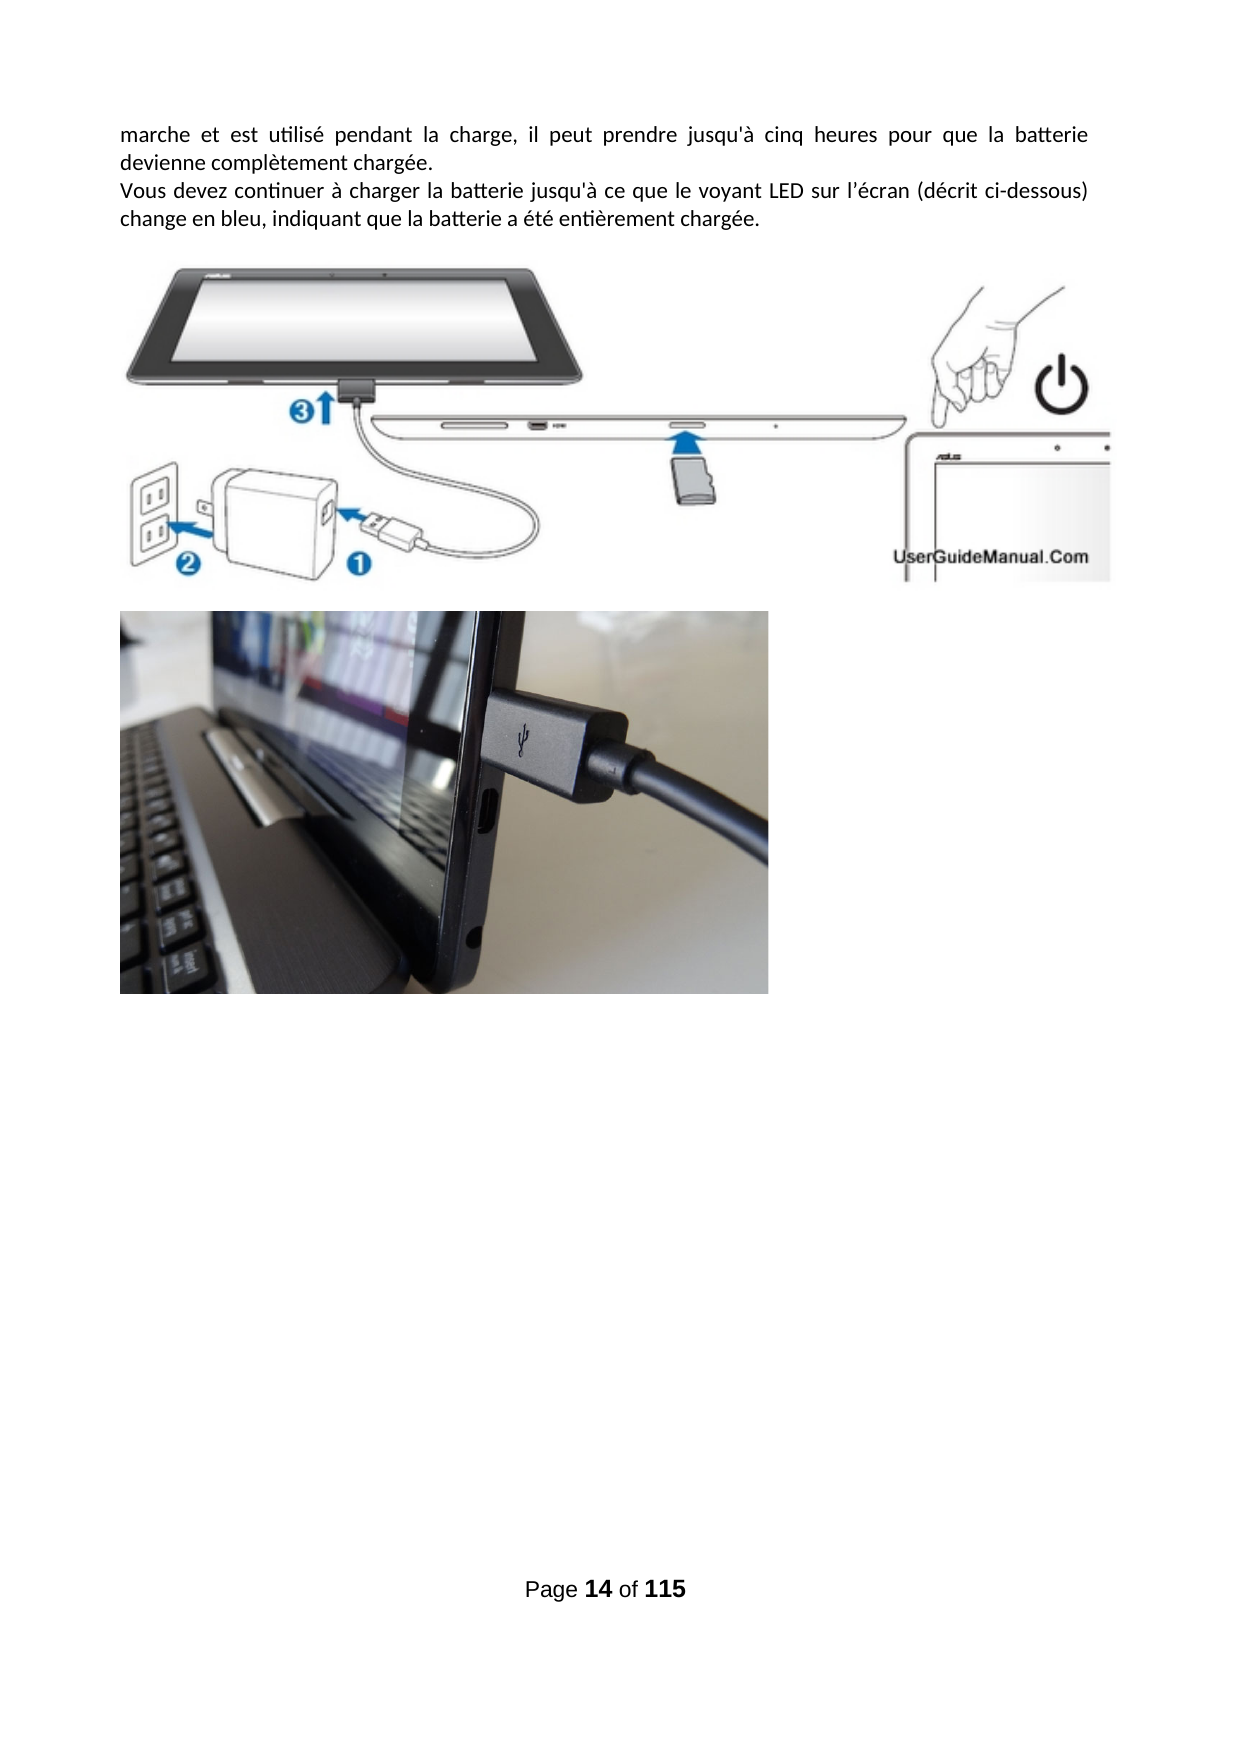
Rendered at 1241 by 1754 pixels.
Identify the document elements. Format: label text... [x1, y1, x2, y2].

text Vous devez continuer à charger la batterie jusqu'à ce que le voyant LED sur l’écran (décrit ci-dessous) change en bleu, indiquant que la batterie a été entièrement chargée. [120, 176, 1090, 232]
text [120, 120, 1090, 176]
picture [120, 611, 769, 994]
picture [120, 260, 1117, 591]
